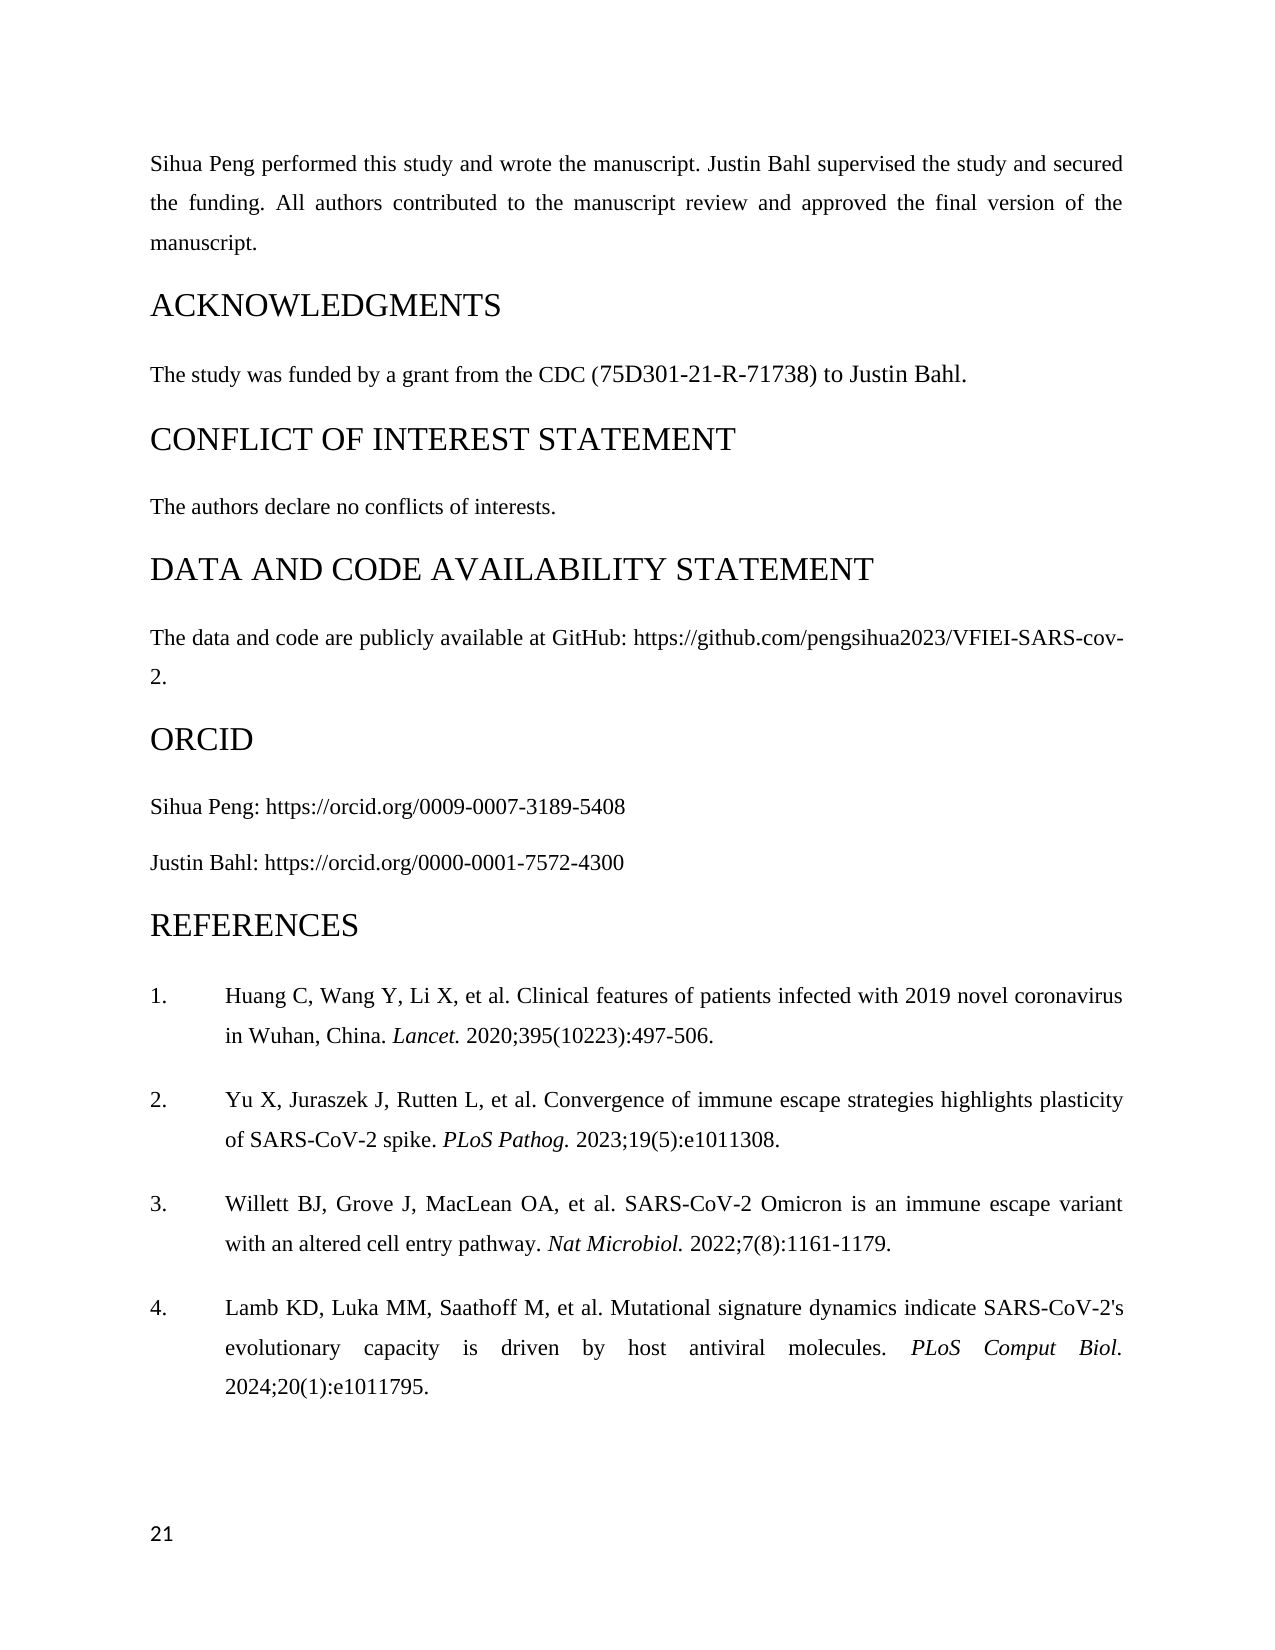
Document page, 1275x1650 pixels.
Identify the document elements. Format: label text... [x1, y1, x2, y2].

text CONFLICT OF INTEREST STATEMENT [150, 419, 1125, 457]
text Sihua Peng: https://orcid.org/0009-0007-3189-5408 [150, 793, 1125, 820]
text 1. Huang C, Wang Y, Li X, et al. Clinical features of patients infected with 2019 novel coronavirus in Wuhan, China. Lancet. 2020;395(10223):497-506. [150, 980, 1125, 1048]
text ORCID [150, 719, 1125, 757]
text Sihua Peng performed this study and wrote the manuscript. Justin Bahl supervised the study and secured the funding. All authors contributed to the manuscript review and approved the final version of the manuscript. [150, 150, 1125, 255]
text The data and code are publicly available at GitHub: https://github.com/pengsihua2023/VFIEI-SARS-cov-2. [150, 623, 1125, 689]
text Justin Bahl: https://orcid.org/0000-0001-7572-4300 [150, 849, 1125, 876]
text The study was funded by a grant from the CDC (75D301-21-R-71738) to Justin Bahl. [150, 359, 1125, 388]
text DATA AND CODE AVAILABILITY STATEMENT [150, 549, 1125, 588]
text 4. Lamb KD, Luka MM, Saathoff M, et al. Mutational signature dynamics indicate SARS-CoV-2's evolutionary capacity is driven by host antiviral molecules. PLoS Comput Biol. 2024;20(1):e1011795. [150, 1294, 1125, 1399]
text REFERENCES [150, 906, 1125, 944]
text 3. Willett BJ, Grove J, MacLean OA, et al. SARS-CoV-2 Omicron is an immune escape variant with an altered cell entry pathway. Nat Microbiol. 2022;7(8):1161-1179. [150, 1190, 1125, 1256]
text The authors declare no conflicts of interests. [150, 493, 1125, 519]
text ACKNOWLEDGMENTS [150, 285, 1125, 323]
text 2. Yu X, Juraszek J, Rutten L, et al. Convergence of immune escape strategies highlights plasticity of SARS-CoV-2 spike. PLoS Pathog. 2023;19(5):e1011308. [150, 1086, 1125, 1152]
